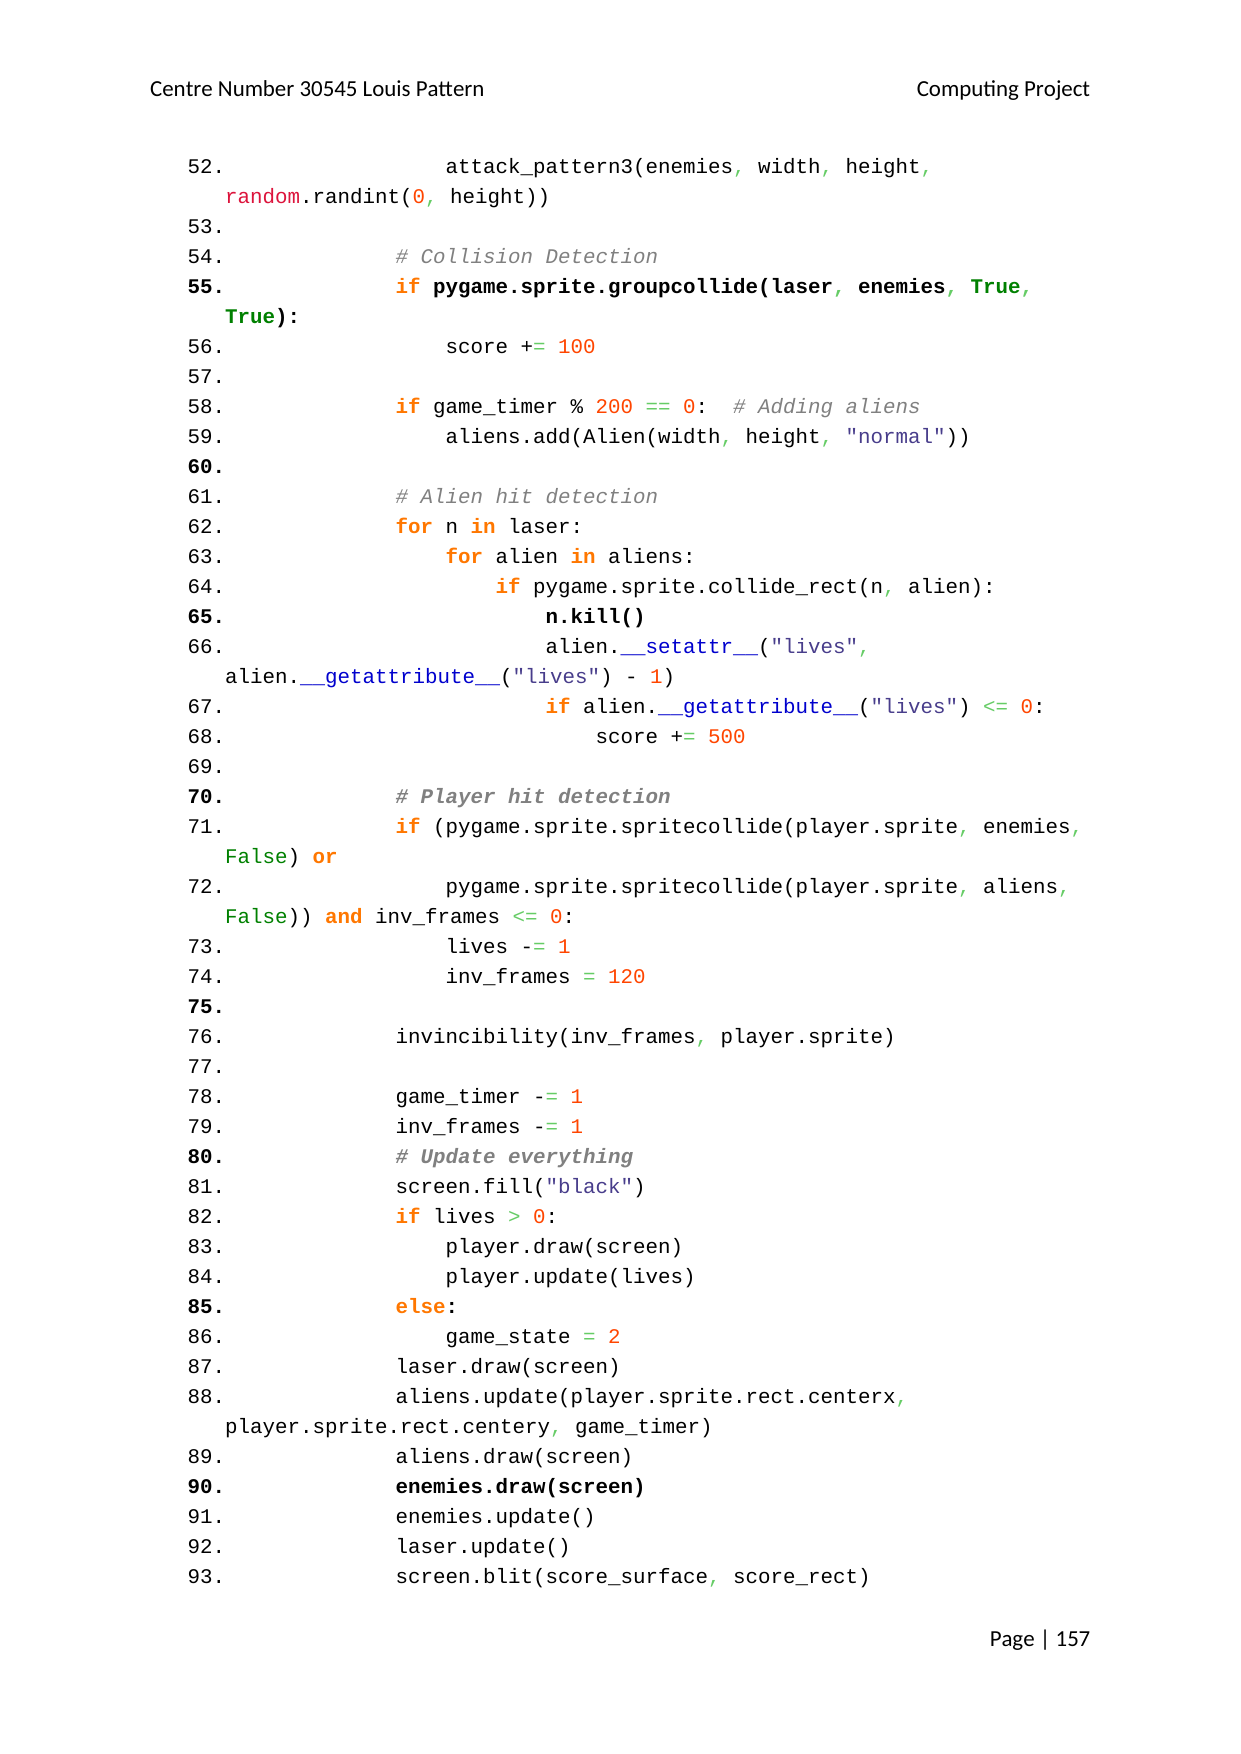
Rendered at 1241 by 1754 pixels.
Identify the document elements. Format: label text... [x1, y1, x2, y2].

list pygame.sprite.spritecollide(player.sprite, aliens, False)) and inv_frames <= 0: [187, 870, 1090, 930]
list alien.__setattr__("lives", alien.__getattribute__("lives") - 1) [187, 630, 1090, 690]
list inv_frames = 120 [187, 960, 1090, 990]
list score += 500 [187, 720, 1090, 750]
list if (pygame.sprite.spritecollide(player.sprite, enemies, False) or [187, 810, 1090, 870]
list if game_timer % 200 == 0: # Adding aliens [187, 390, 1090, 420]
list player.update(lives) [187, 1260, 1090, 1290]
list score += 100 [187, 330, 1090, 360]
list laser.draw(screen) [187, 1350, 1090, 1380]
list n.kill() [187, 600, 1090, 630]
list game_state = 2 [187, 1320, 1090, 1350]
list aliens.update(player.sprite.rect.centerx, player.sprite.rect.centery, game_timer) [187, 1380, 1090, 1440]
list inv_frames -= 1 [187, 1110, 1090, 1140]
list invincibility(inv_frames, player.sprite) [187, 1020, 1090, 1050]
list game_timer -= 1 [187, 1080, 1090, 1110]
list for n in laser: [187, 510, 1090, 540]
list laser.update() [187, 1530, 1090, 1560]
list if pygame.sprite.collide_rect(n, alien): [187, 570, 1090, 600]
list # Update everything [187, 1140, 1090, 1170]
list # Collision Detection [187, 240, 1090, 270]
list else: [187, 1290, 1090, 1320]
list # Alien hit detection [187, 480, 1090, 510]
list enemies.draw(screen) [187, 1470, 1090, 1500]
list screen.blit(score_surface, score_rect) [187, 1560, 1090, 1590]
list screen.fill("black") [187, 1170, 1090, 1200]
list aliens.add(Alien(width, height, "normal")) [187, 420, 1090, 450]
list lives -= 1 [187, 930, 1090, 960]
list player.draw(screen) [187, 1230, 1090, 1260]
list enemies.update() [187, 1500, 1090, 1530]
list if lives > 0: [187, 1200, 1090, 1230]
list for alien in aliens: [187, 540, 1090, 570]
list aliens.draw(screen) [187, 1440, 1090, 1470]
list attack_pattern3(enemies, width, height, random.randint(0, height)) [187, 150, 1090, 210]
list if pygame.sprite.groupcollide(laser, enemies, True, True): [187, 270, 1090, 330]
list if alien.__getattribute__("lives") <= 0: [187, 690, 1090, 720]
list # Player hit detection [187, 780, 1090, 810]
